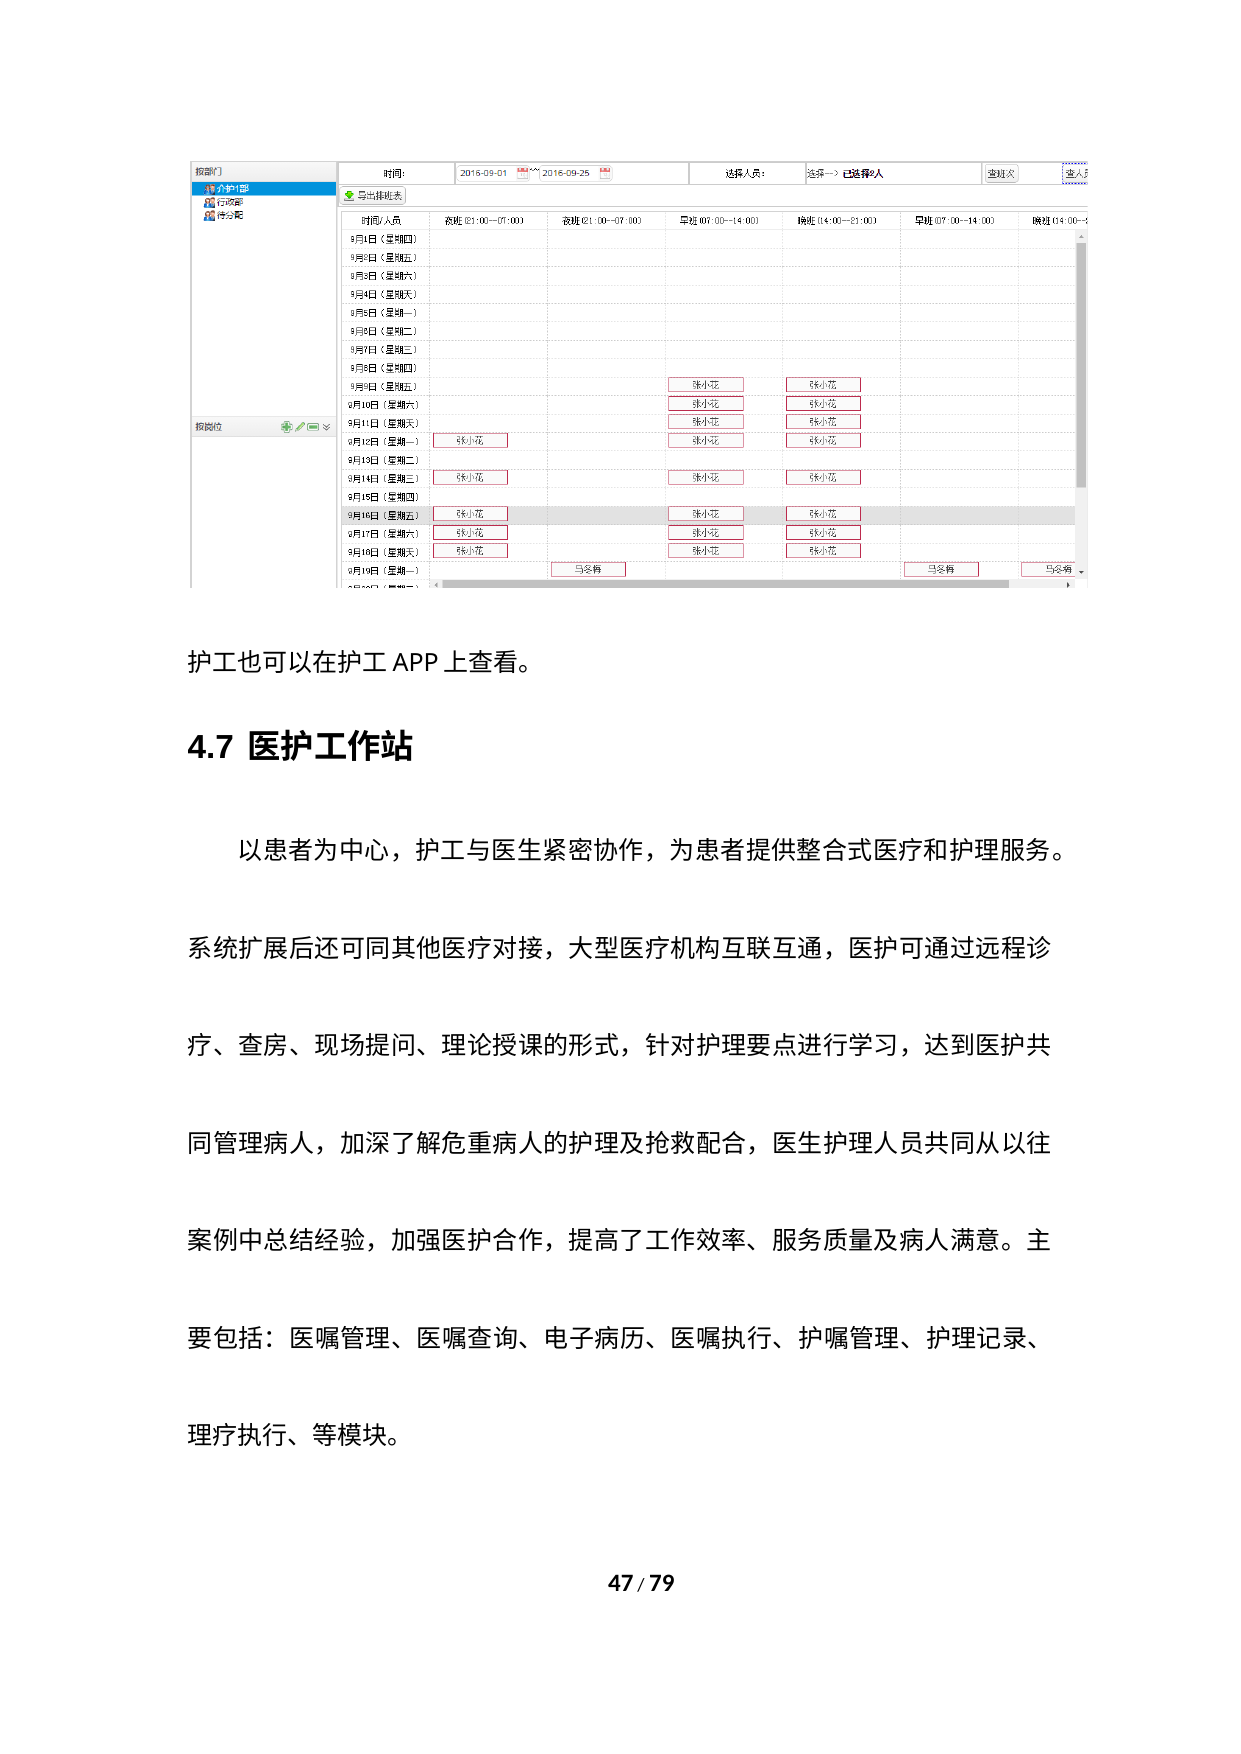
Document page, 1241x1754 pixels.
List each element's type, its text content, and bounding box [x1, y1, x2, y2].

picture [187, 159, 1088, 588]
text 护工也可以在护工APP上查看。 [187, 628, 1053, 693]
text 以患者为中心，护工与医生紧密协作，为患者提供整合式医疗和护理服务。系统扩展后还可同其他医疗对接，大型医疗机构互联互通，医护可通过远程诊疗、查房、现场提问、理论授课的形式，针对护理要点进行学习，达到医护共同管理病人，加深了解危重病人的护理及抢救配合，医生护理人员共同从以往案例中总结经验，加强医护合作，提高了工作效率、服务质量及病人满意。主要包括：医嘱管理、医嘱查询、电子病历、医嘱执行、护嘱管理、护理记录、理疗执行、等模块。 [187, 816, 1053, 1466]
subtitle 医护工作站 [187, 711, 1053, 776]
